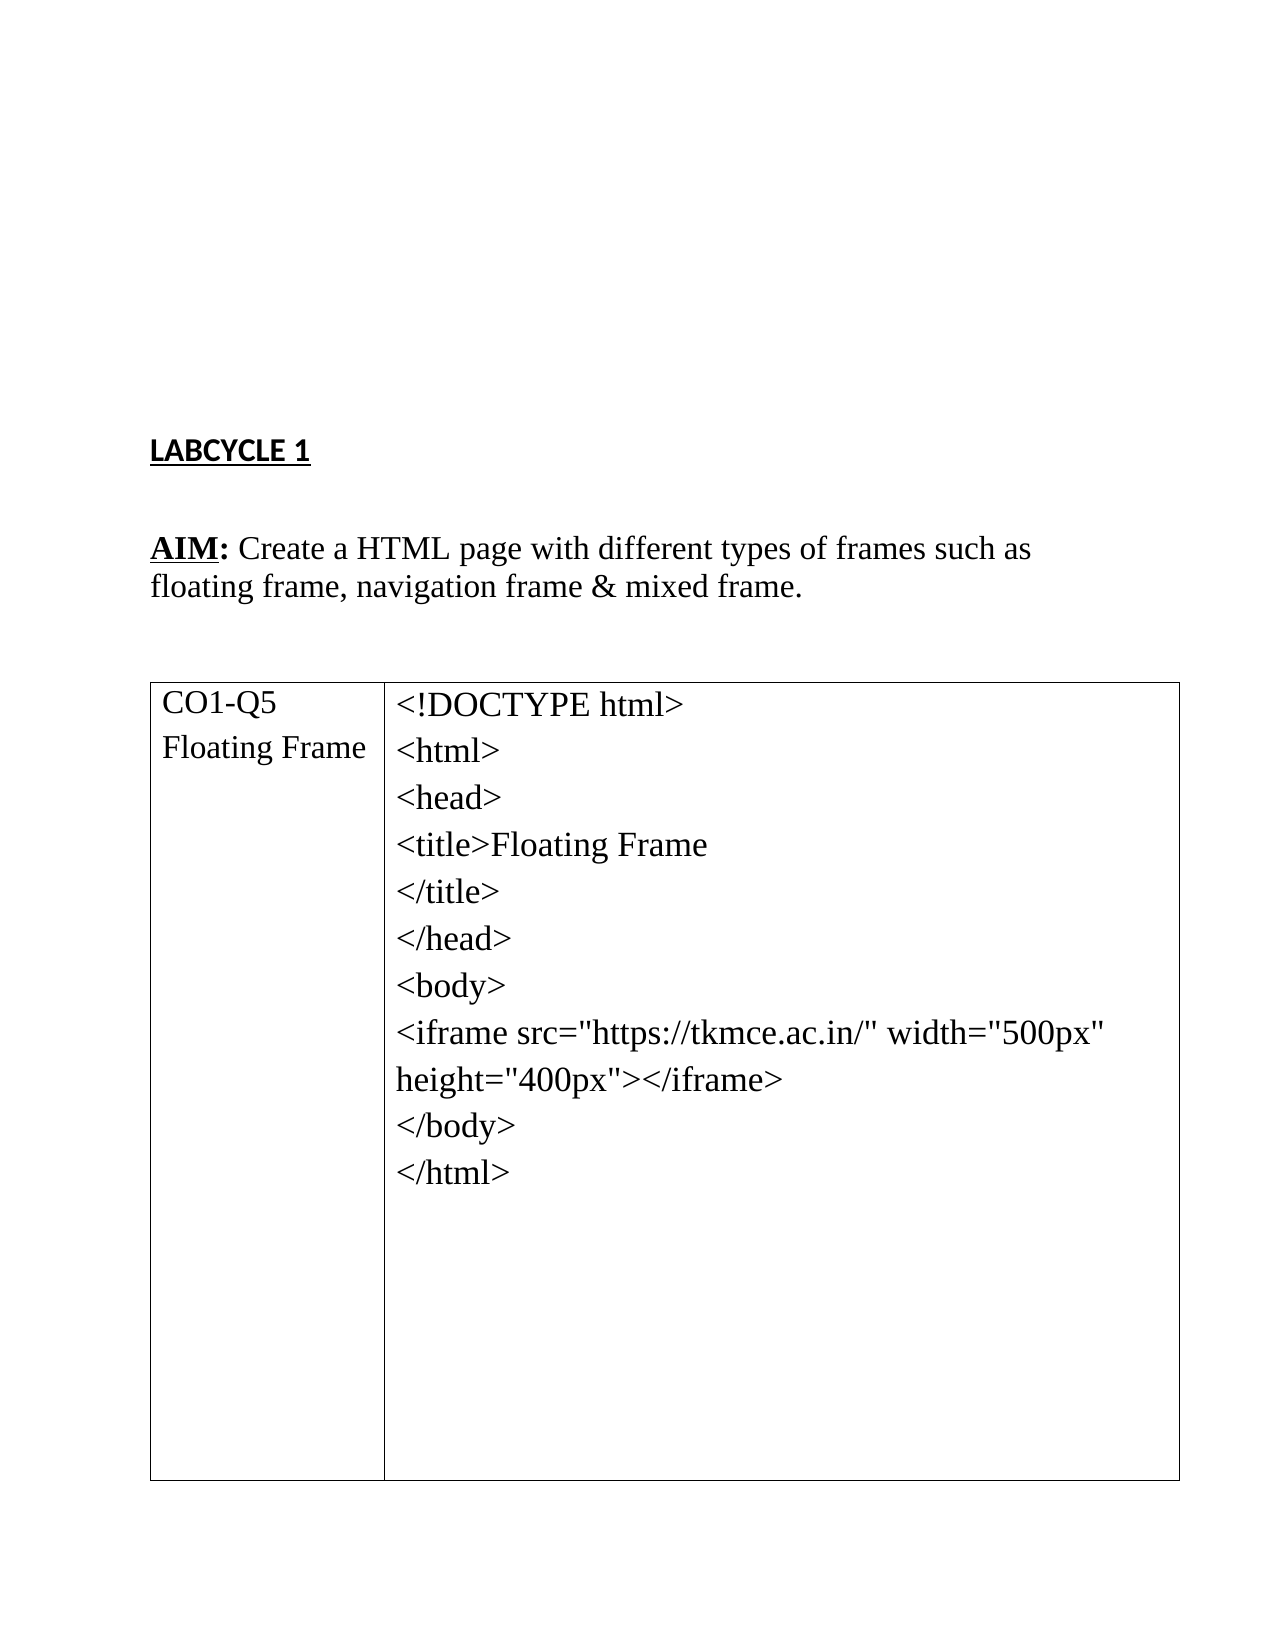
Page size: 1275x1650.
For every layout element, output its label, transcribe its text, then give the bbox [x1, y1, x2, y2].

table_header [385, 683, 1179, 1480]
text AIM: Create a HTML page with different types of frames such as floating frame, navigation frame & mixed frame. [150, 528, 1125, 605]
text LABCYCLE 1 [150, 429, 1125, 470]
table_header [151, 683, 384, 1480]
